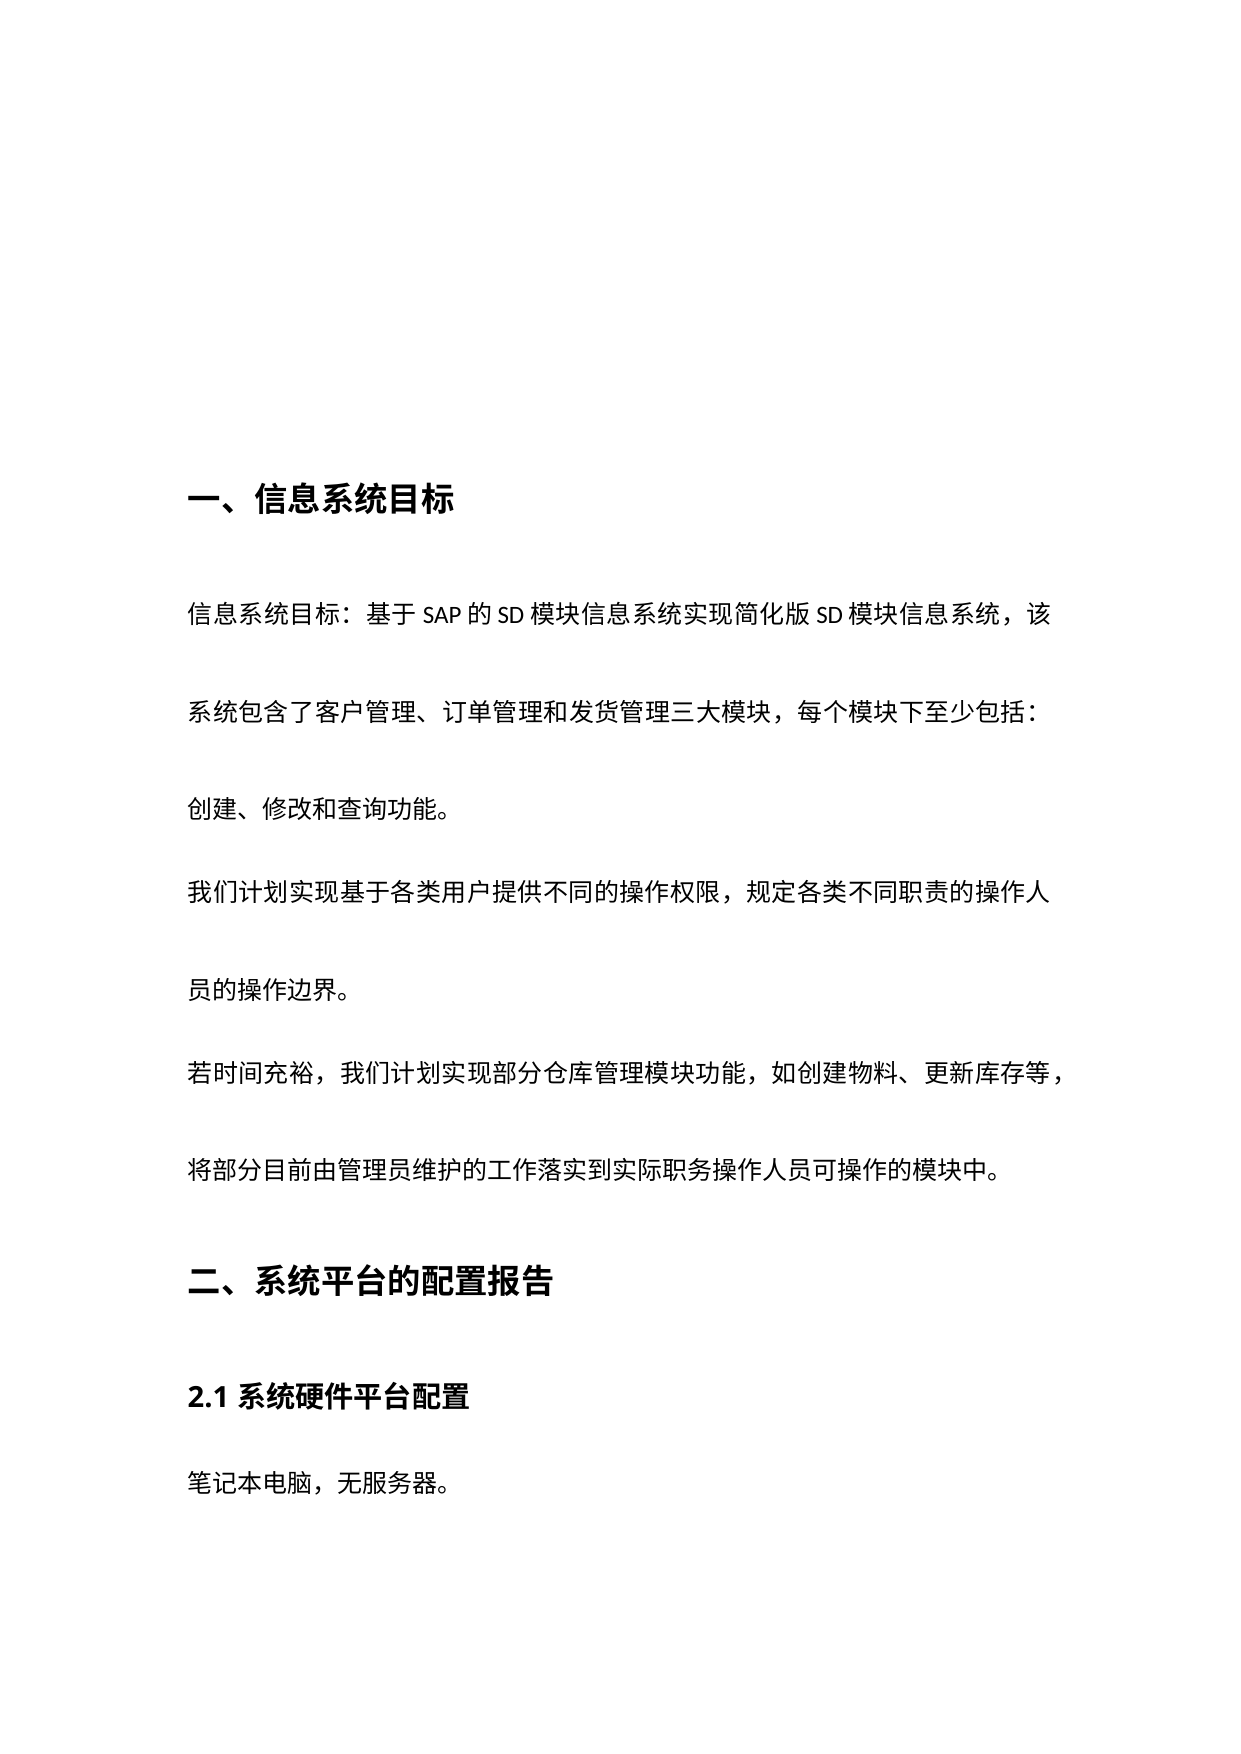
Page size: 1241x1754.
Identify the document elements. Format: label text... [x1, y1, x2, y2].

text 笔记本电脑，无服务器。 [187, 1449, 1053, 1514]
subtitle 一、信息系统目标 [187, 464, 1053, 529]
text 若时间充裕，我们计划实现部分仓库管理模块功能，如创建物料、更新库存等，将部分目前由管理员维护的工作落实到实际职务操作人员可操作的模块中。 [187, 1039, 1053, 1201]
text 2.1 系统硬件平台配置 [187, 1363, 1053, 1428]
subtitle 二、系统平台的配置报告 [187, 1247, 1053, 1312]
text 信息系统目标：基于SAP的SD模块信息系统实现简化版SD模块信息系统，该系统包含了客户管理、订单管理和发货管理三大模块，每个模块下至少包括：创建、修改和查询功能。 [187, 580, 1053, 840]
text 我们计划实现基于各类用户提供不同的操作权限，规定各类不同职责的操作人员的操作边界。 [187, 858, 1053, 1021]
